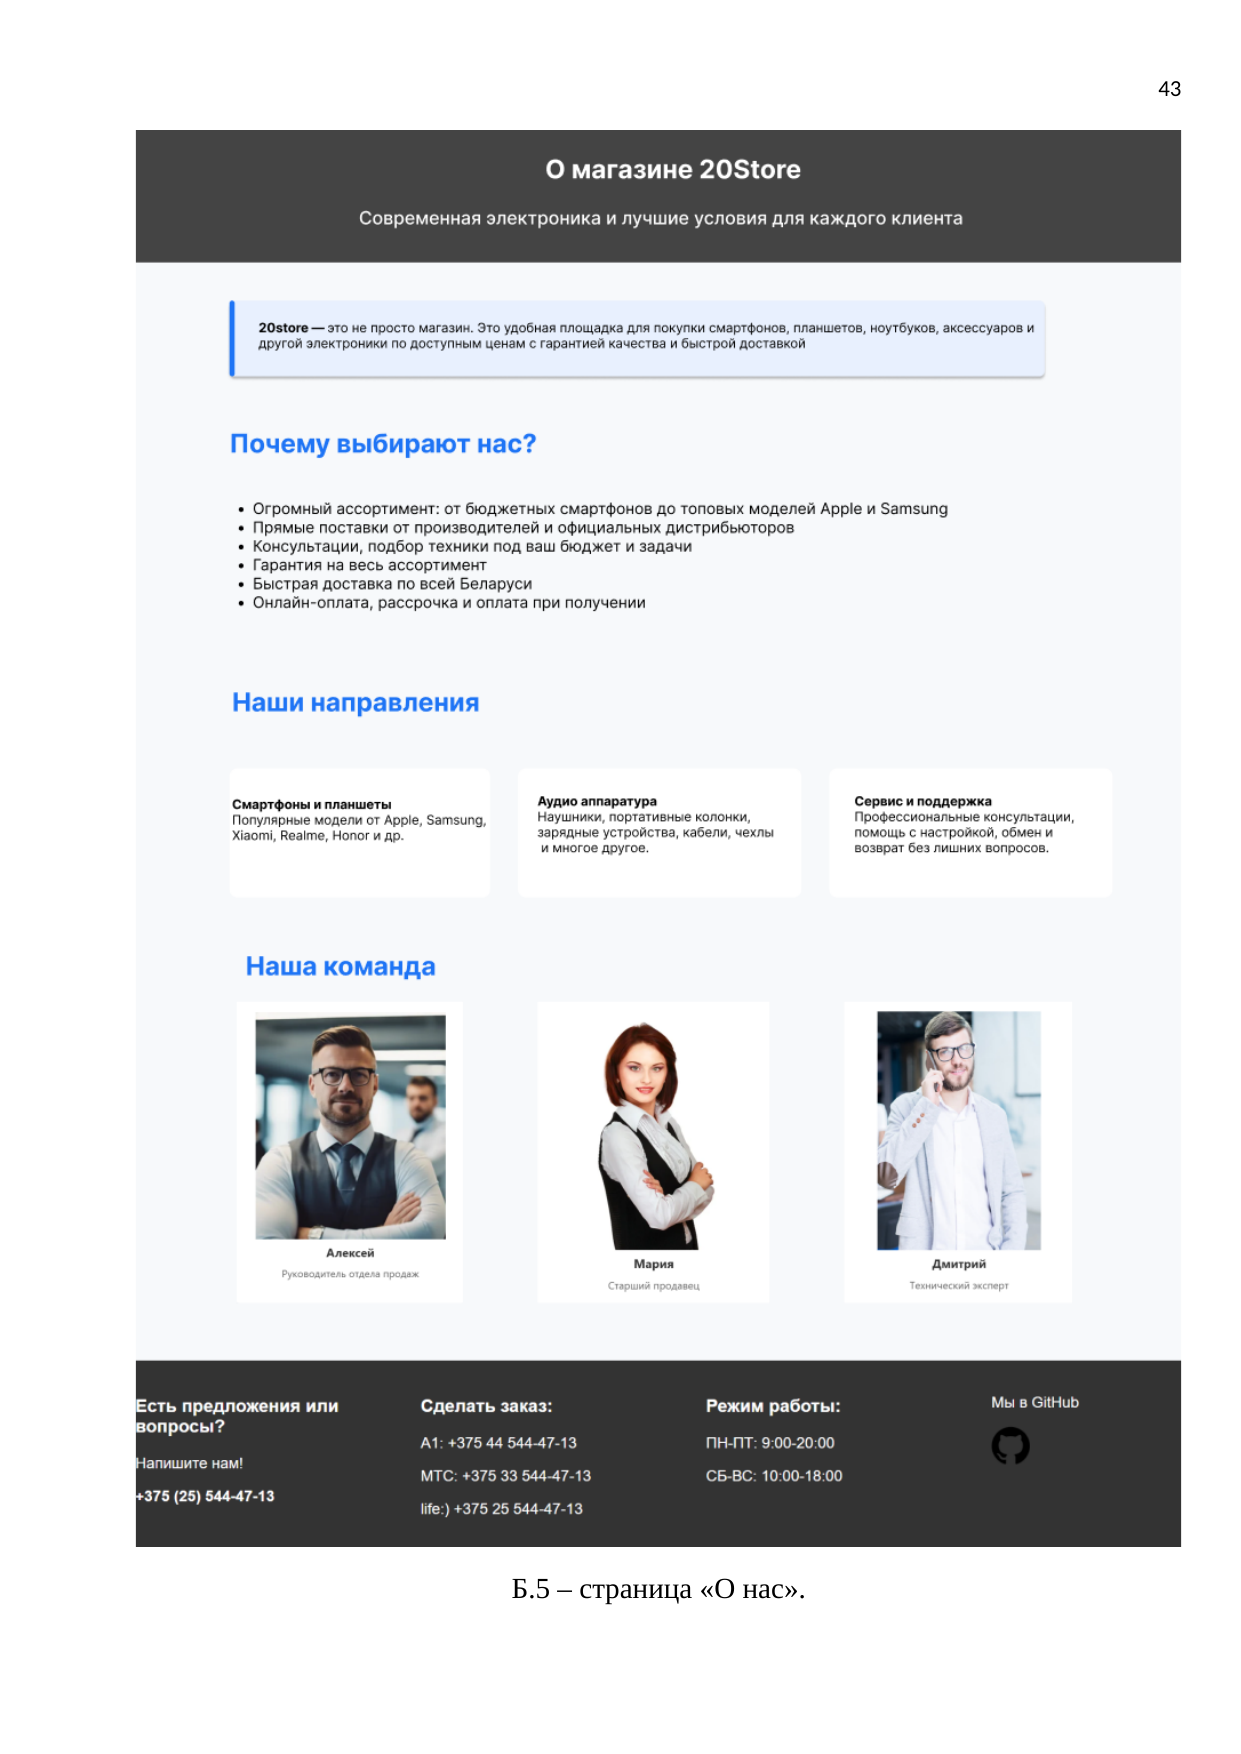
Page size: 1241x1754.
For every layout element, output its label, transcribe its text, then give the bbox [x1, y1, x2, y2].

picture [135, 130, 1182, 1547]
text Б.5 – страница «О нас». [136, 1571, 1181, 1605]
